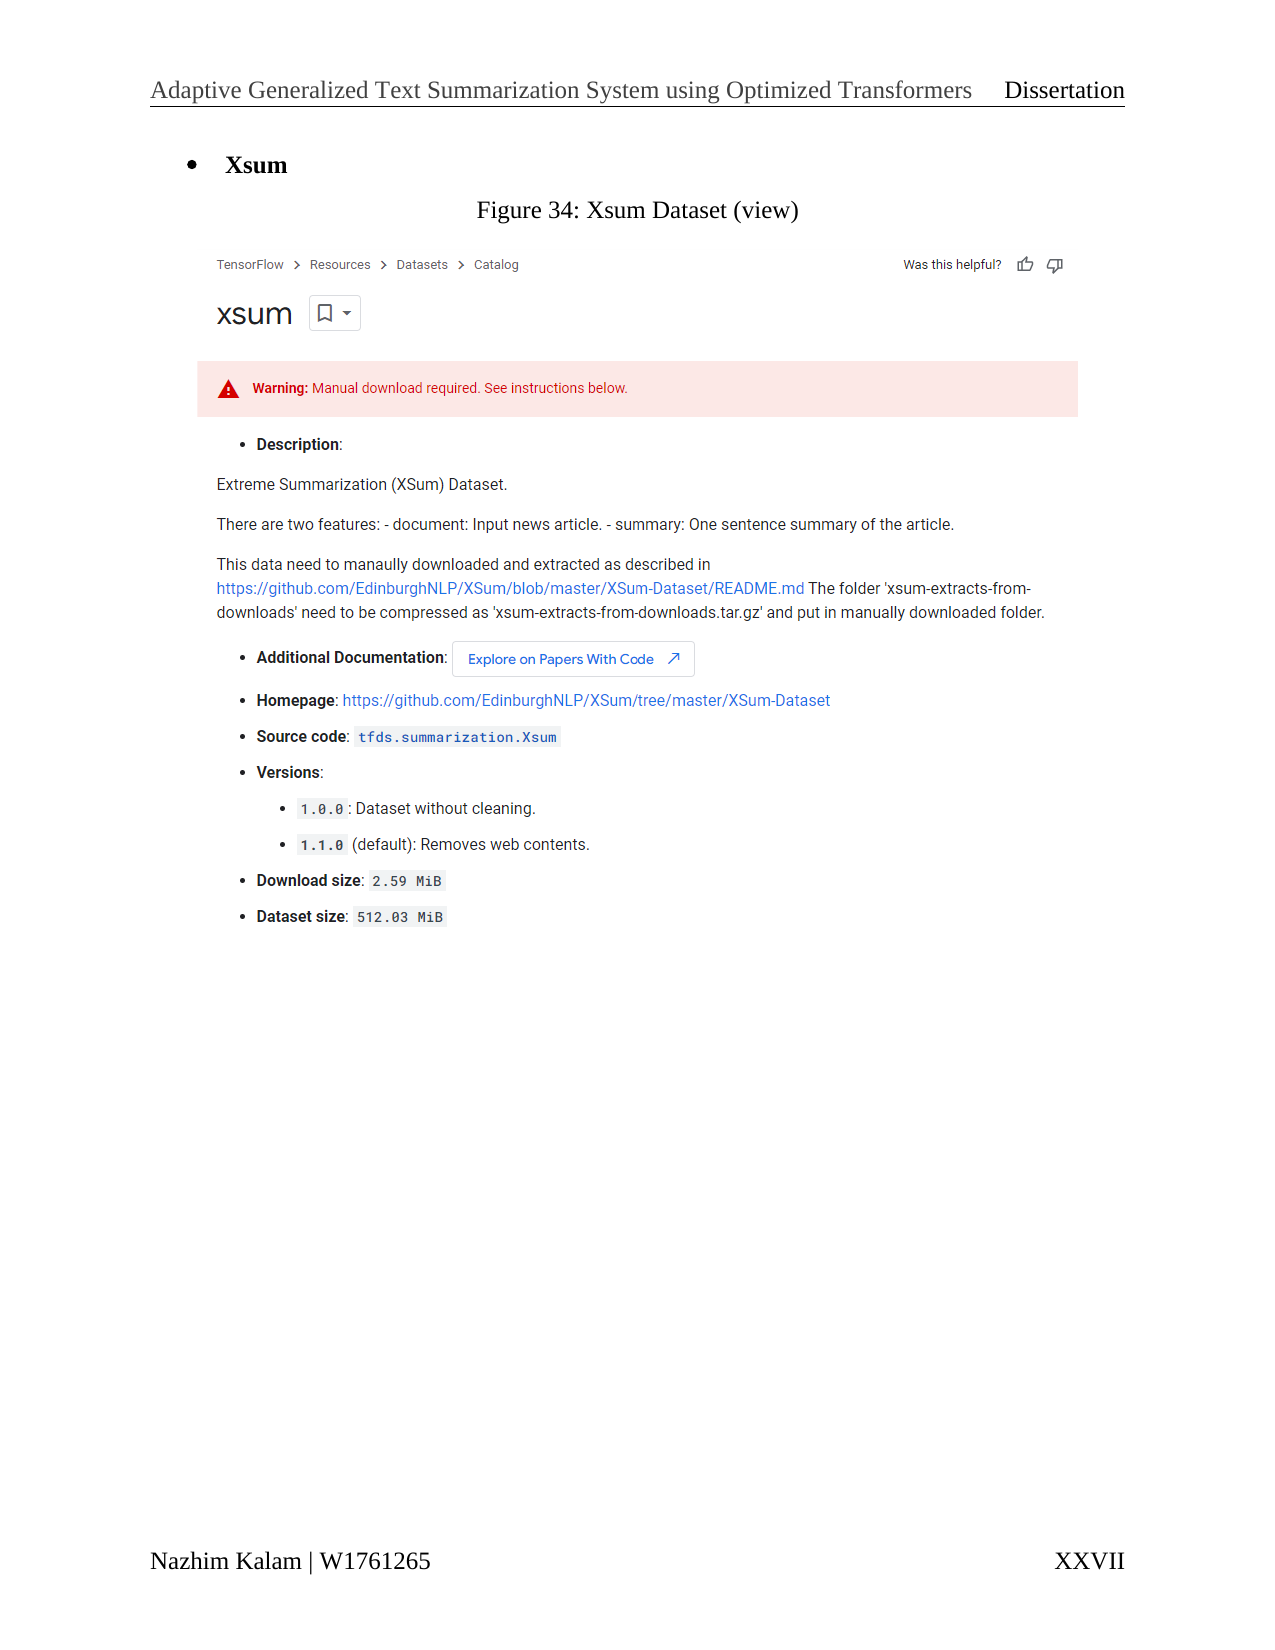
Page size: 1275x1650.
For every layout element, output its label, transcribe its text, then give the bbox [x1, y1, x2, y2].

list Xsum [187, 150, 1125, 179]
picture [197, 249, 1078, 930]
